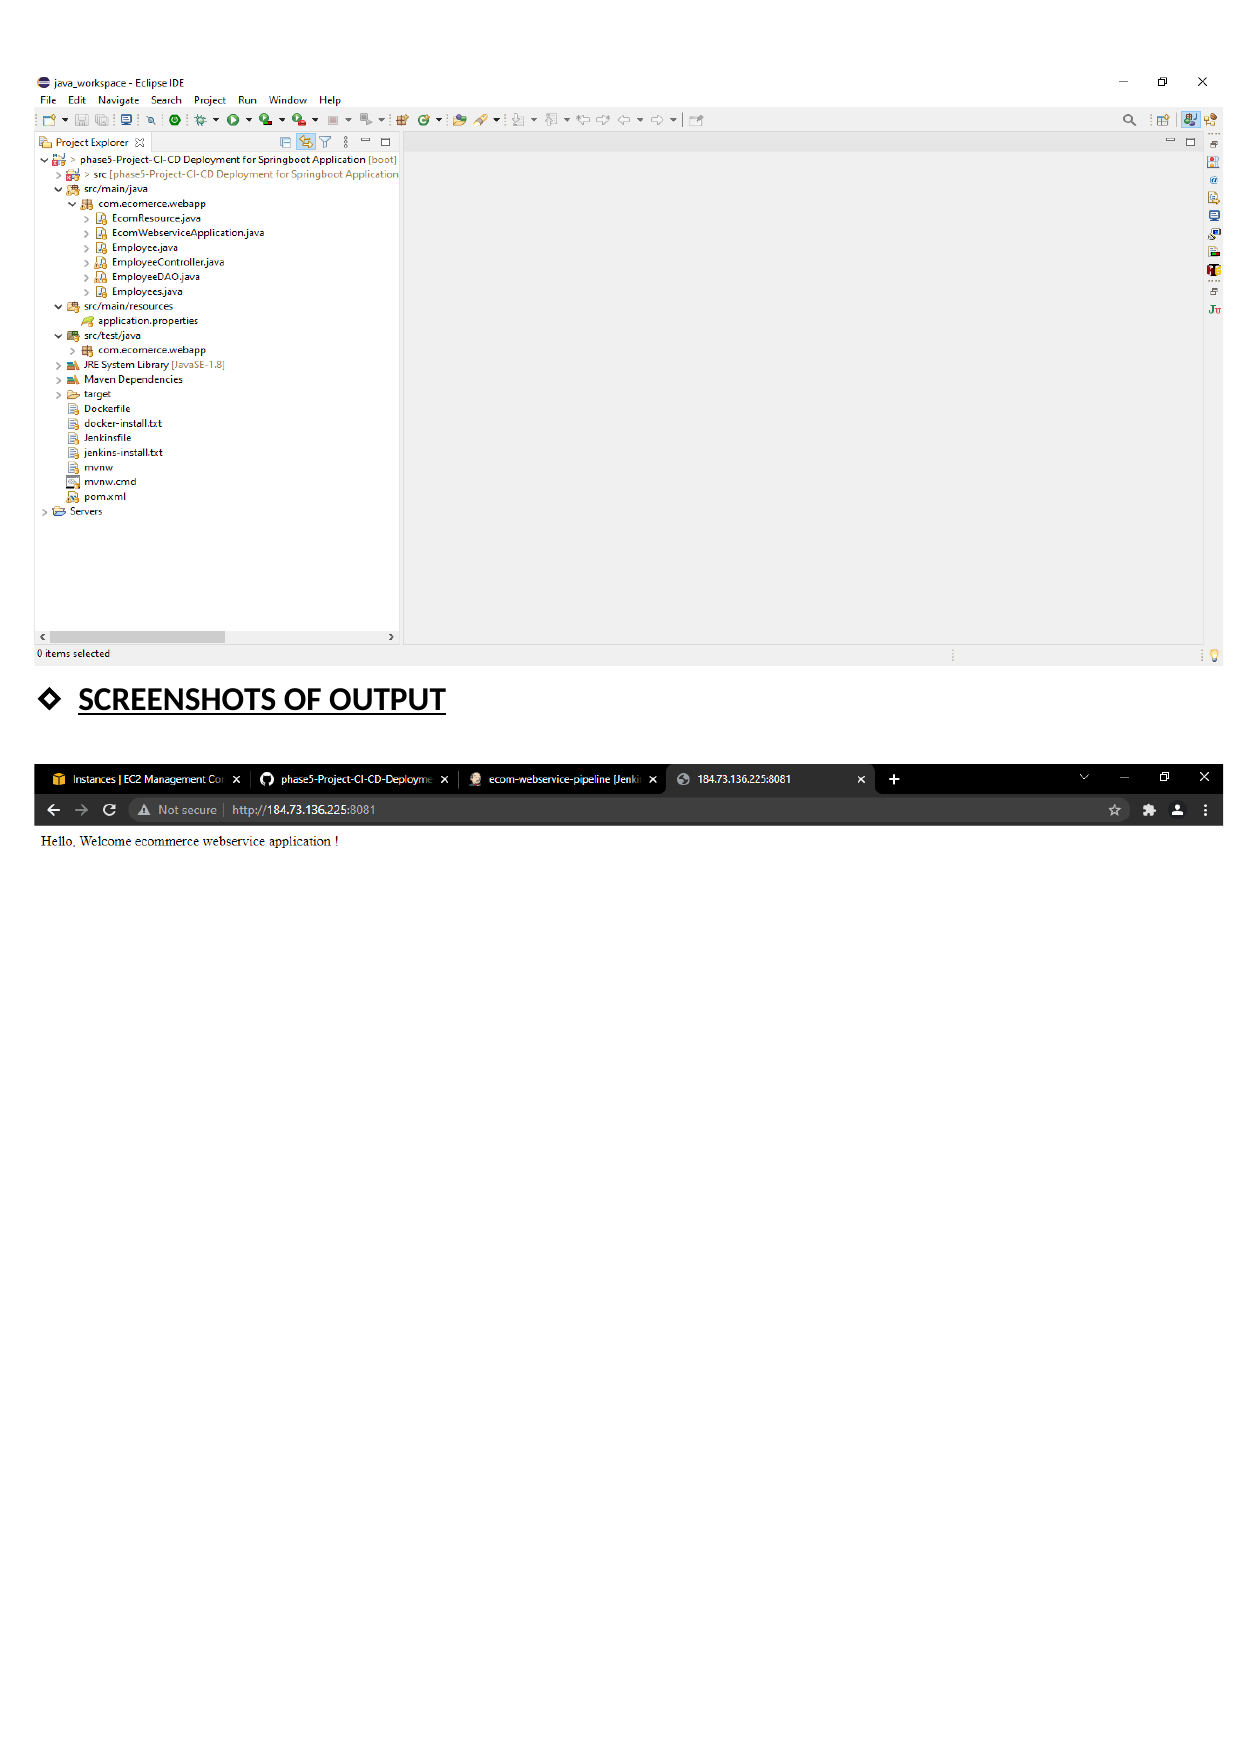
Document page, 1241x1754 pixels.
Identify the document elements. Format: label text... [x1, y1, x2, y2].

picture [34, 764, 1224, 1397]
list SCREENSHOTS OF OUTPUT [34, 678, 1224, 719]
picture [34, 73, 1224, 666]
